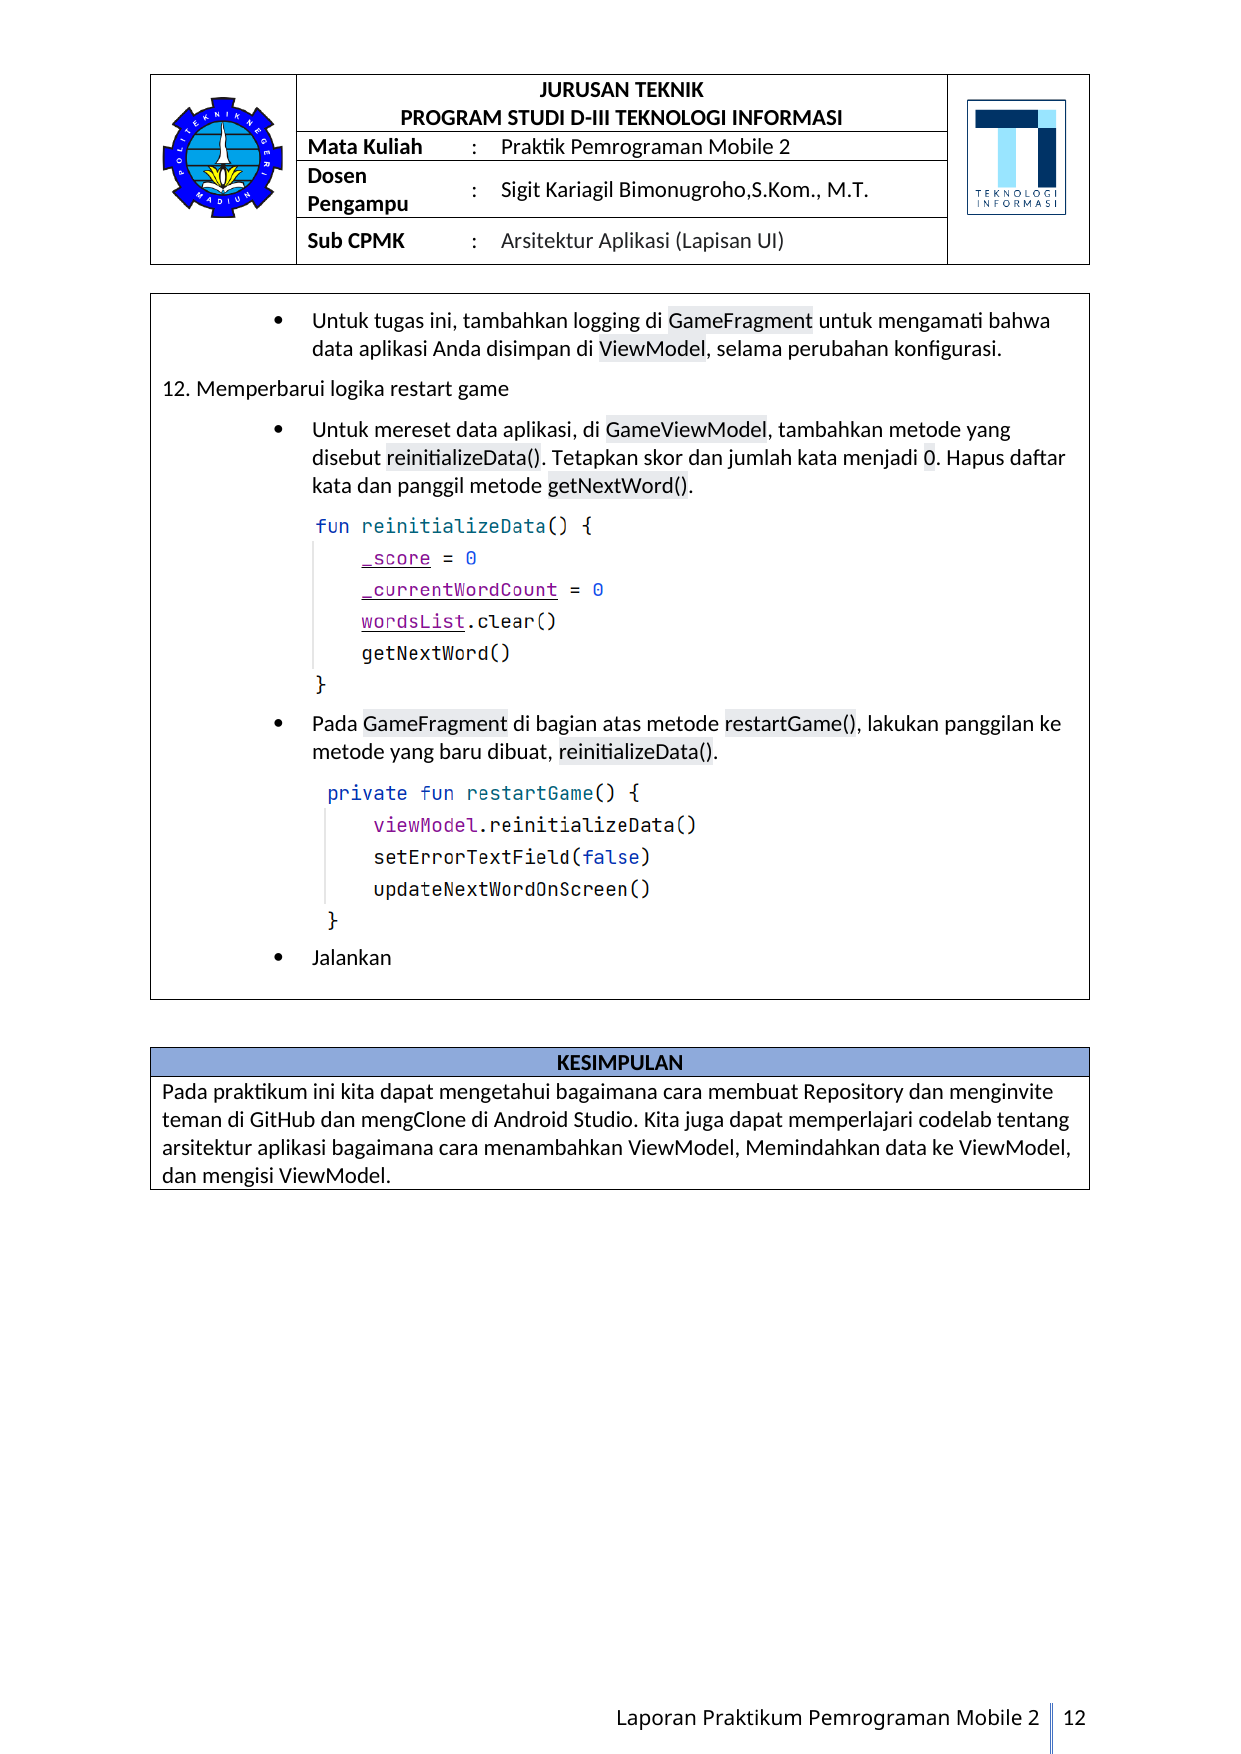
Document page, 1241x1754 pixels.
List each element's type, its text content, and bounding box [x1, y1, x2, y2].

picture [963, 94, 1069, 221]
picture [311, 777, 735, 931]
table_header KESIMPULAN [151, 1048, 1089, 1076]
picture [162, 97, 283, 218]
table_cell Pada praktikum ini kita dapat mengetahui bagaimana cara membuat Repository dan menginvite teman di GitHub dan mengClone di Android Studio. Kita juga dapat memperlajari codelab tentang arsitektur aplikasi bagaimana cara menambahkan ViewModel, Memindahkan data ke ViewModel, dan mengisi ViewModel. [151, 1077, 1089, 1189]
picture [311, 511, 667, 697]
